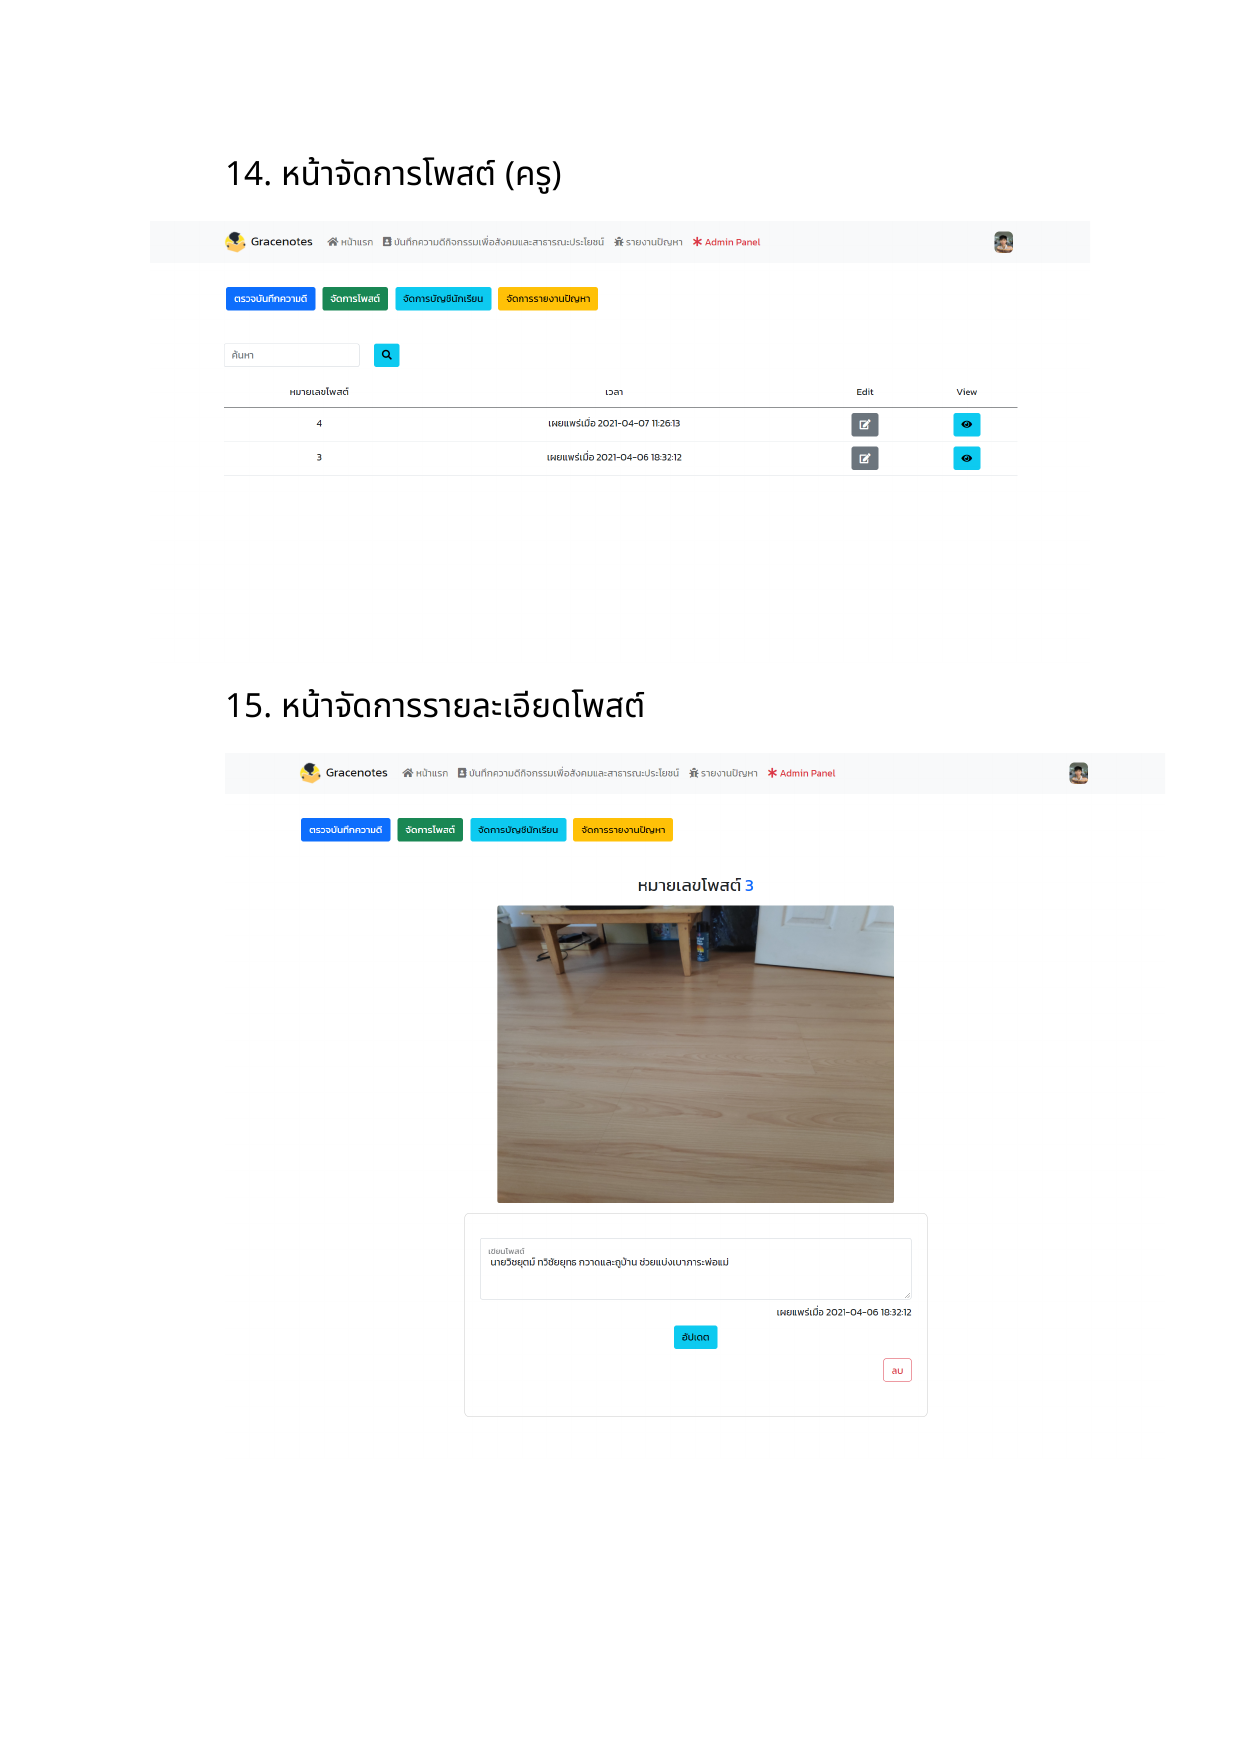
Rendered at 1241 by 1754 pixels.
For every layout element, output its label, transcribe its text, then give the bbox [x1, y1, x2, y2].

text 15. หน้าจัดการรายละเอียดโพสต์ [150, 682, 1090, 732]
picture [150, 221, 1091, 663]
text 14. หน้าจัดการโพสต์ (ครู) [150, 150, 1090, 201]
picture [225, 753, 1166, 1459]
